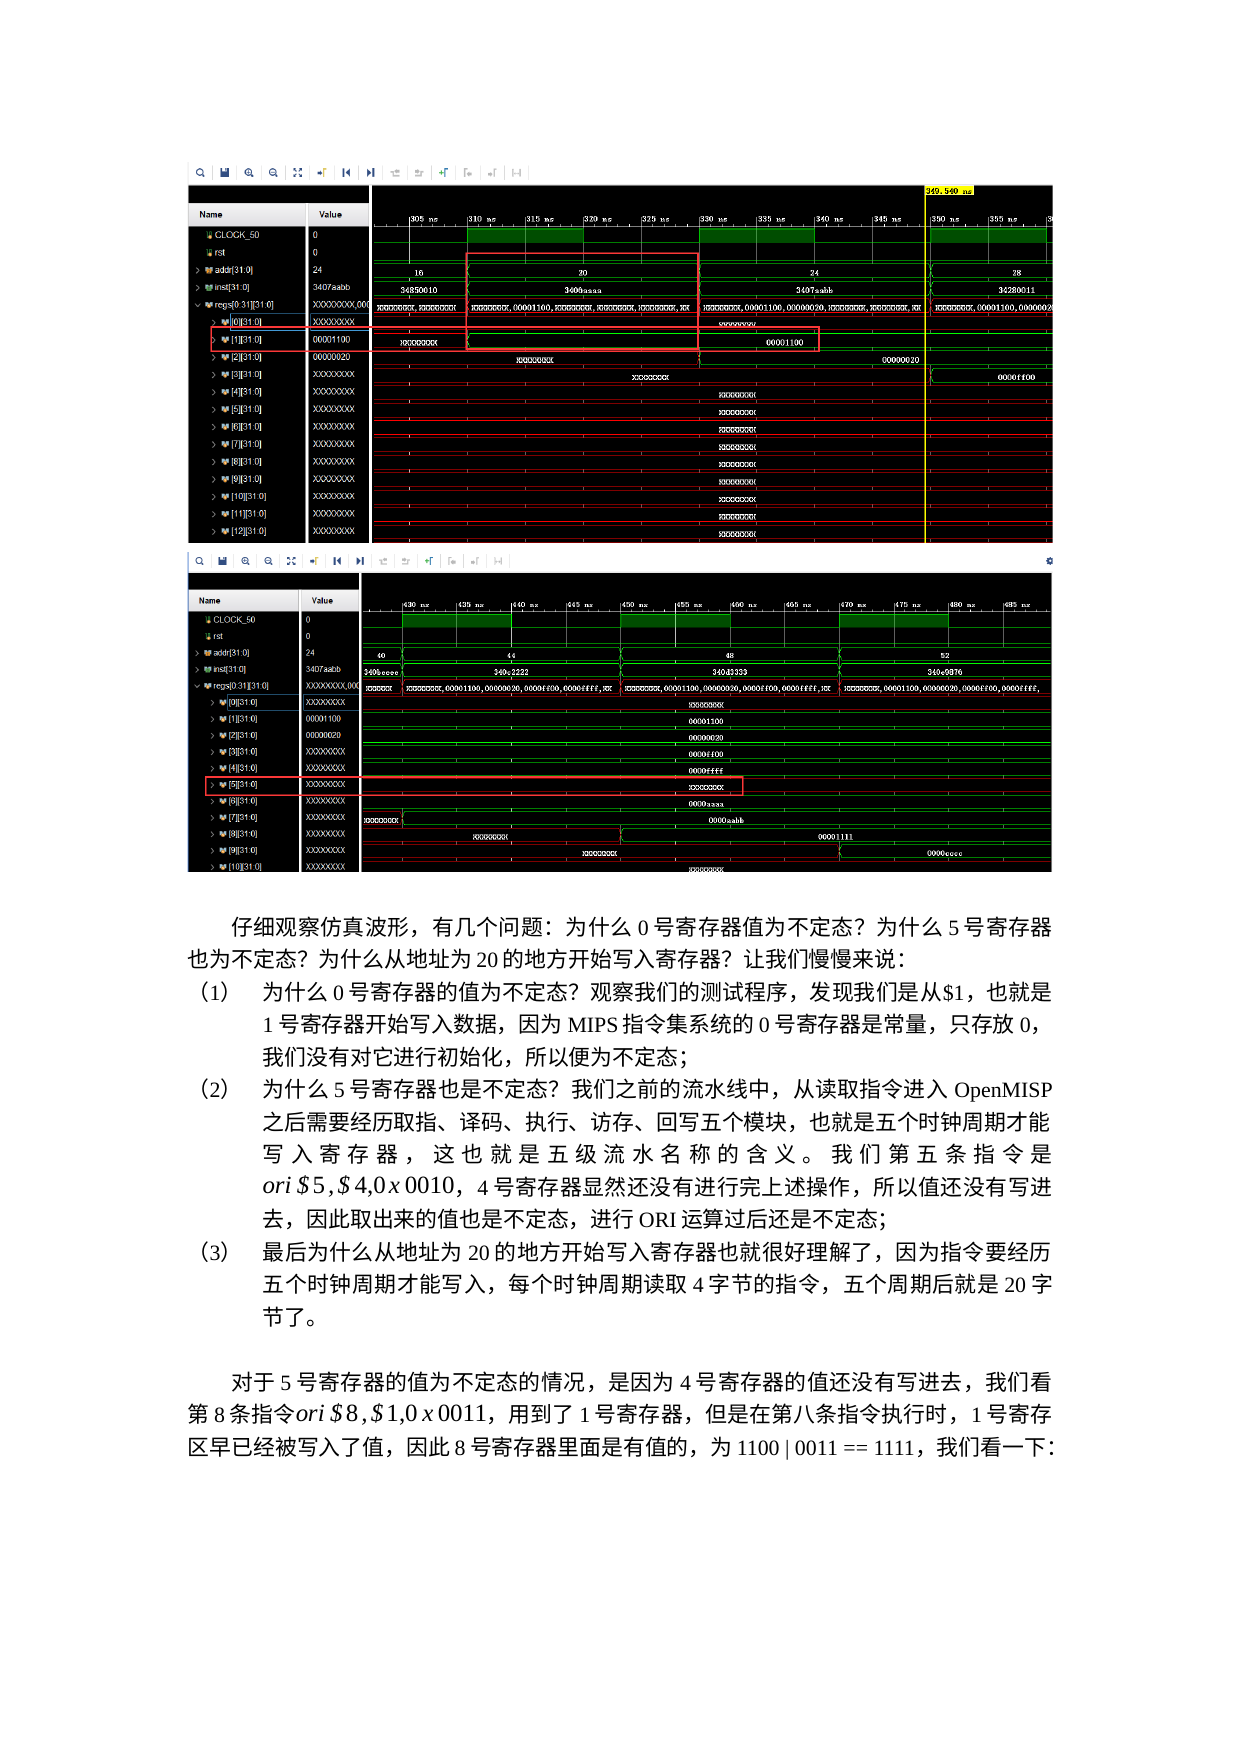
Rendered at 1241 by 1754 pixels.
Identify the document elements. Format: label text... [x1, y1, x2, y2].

list 为什么5号寄存器也是不定态？我们之前的流水线中，从读取指令进入OpenMISP之后需要经历取指、译码、执行、访存、回写五个模块，也就是五个时钟周期才能写入寄存器，这也就是五级流水名称的含义。我们第五条指令是，4号寄存器显然还没有进行完上述操作，所以值还没有写进去，因此取出来的值也是不定态，进行ORI运算过后还是不定态； [187, 1072, 1053, 1234]
list 最后为什么从地址为20的地方开始写入寄存器也就很好理解了，因为指令要经历五个时钟周期才能写入，每个时钟周期读取4字节的指令，五个周期后就是20字节了。 [187, 1234, 1053, 1332]
list 为什么0号寄存器的值为不定态？观察我们的测试程序，发现我们是从$1，也就是1号寄存器开始写入数据，因为MIPS指令集系统的0号寄存器是常量，只存放0，我们没有对它进行初始化，所以便为不定态； [187, 974, 1053, 1072]
picture [187, 552, 1053, 872]
text 对于5号寄存器的值为不定态的情况，是因为4号寄存器的值还没有写进去，我们看第8条指令，用到了1号寄存器，但是在第八条指令执行时，1号寄存区早已经被写入了值，因此8号寄存器里面是有值的，为1100 | 0011 == 1111，我们看一下： [187, 1364, 1053, 1462]
picture [187, 162, 1053, 543]
text 仔细观察仿真波形，有几个问题：为什么0号寄存器值为不定态？为什么5号寄存器也为不定态？为什么从地址为20的地方开始写入寄存器？让我们慢慢来说： [187, 909, 1053, 974]
